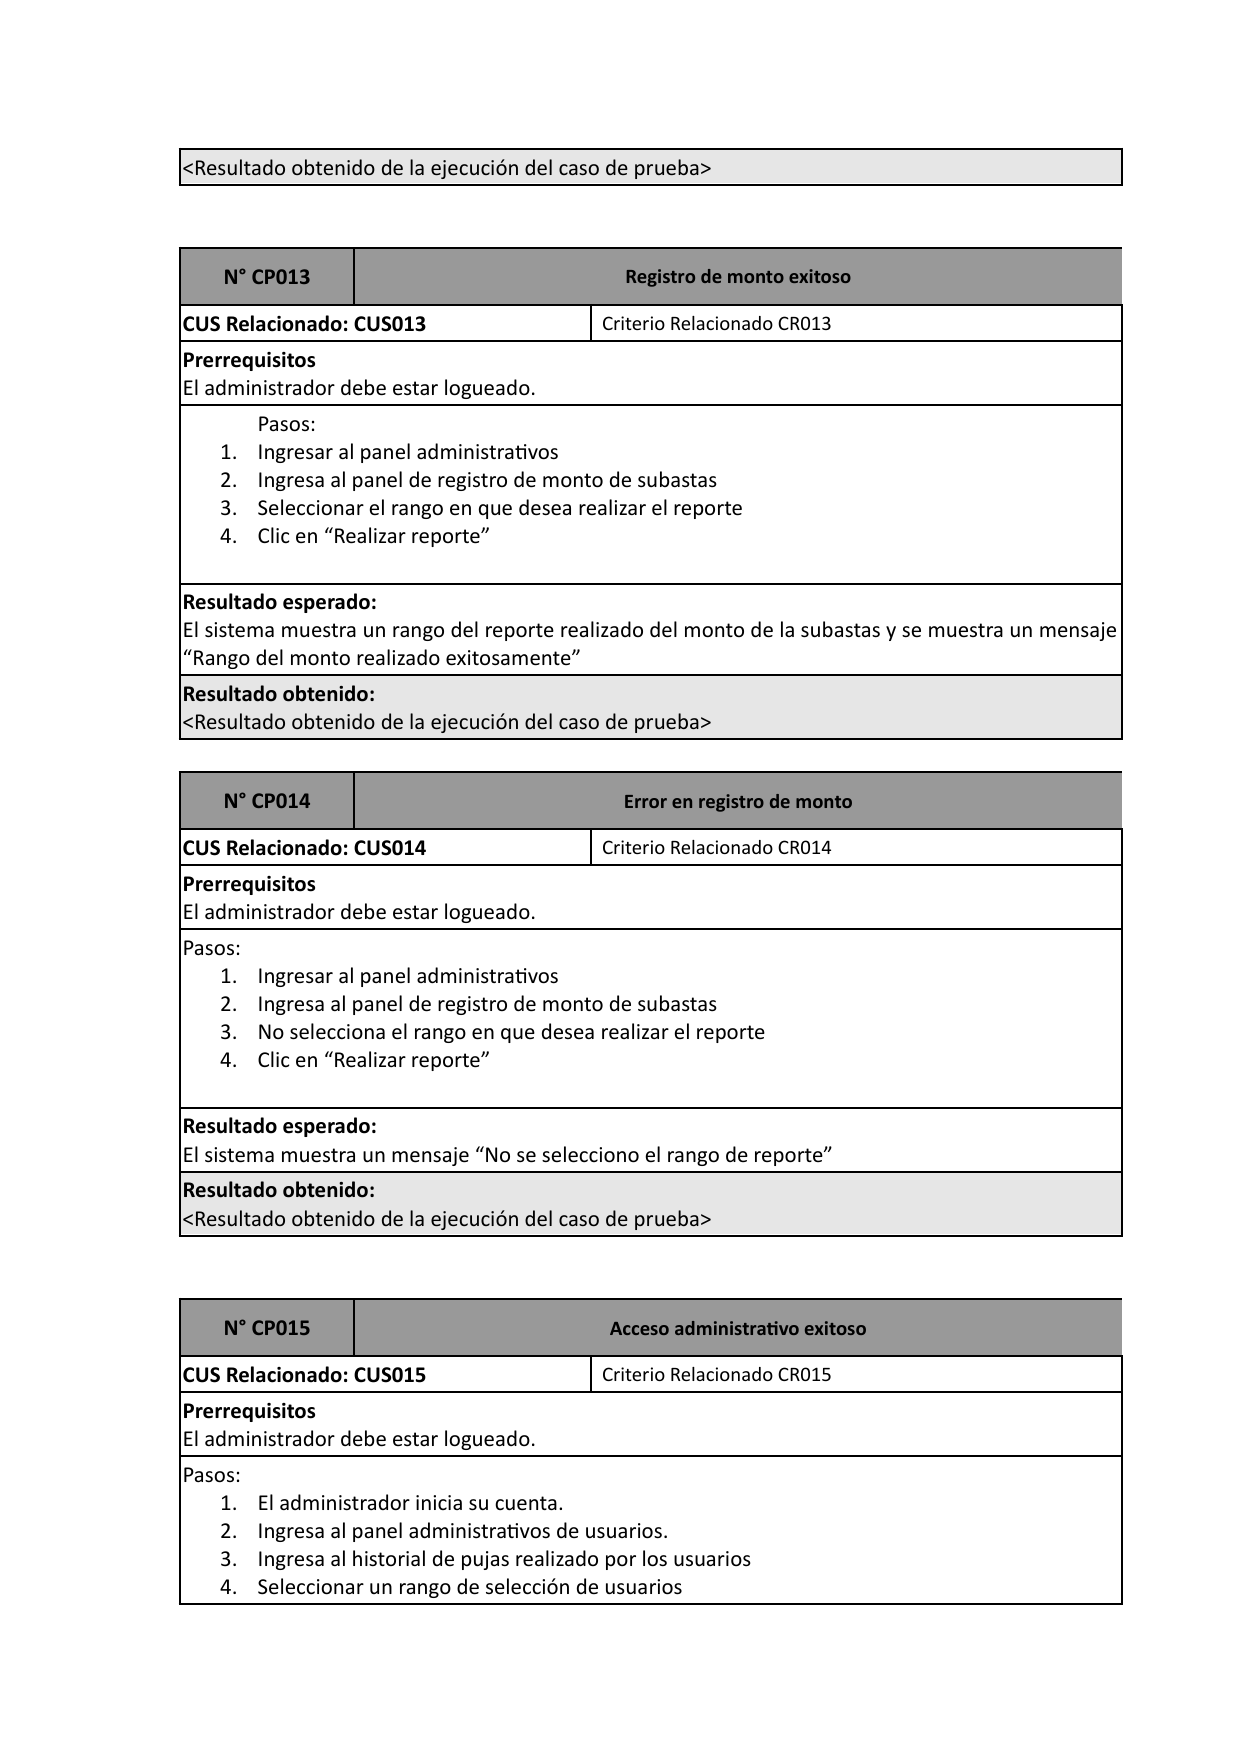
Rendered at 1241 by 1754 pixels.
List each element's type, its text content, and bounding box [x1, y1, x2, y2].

table_cell Prerrequisitos El administrador debe estar logueado. [181, 342, 1121, 404]
table_cell Pasos: Ingresar al panel administrativos Ingresa al panel de registro de monto de subastas Seleccionar el rango en que desea realizar el reporte Clic en “Realizar reporte” [181, 406, 1121, 582]
table_cell CUS Relacionado: CUS014 [181, 830, 590, 864]
table_cell Criterio Relacionado CR014 [592, 830, 1121, 864]
table_cell Prerrequisitos El administrador debe estar logueado. [181, 866, 1121, 928]
table_header Acceso administrativo exitoso [355, 1300, 1122, 1355]
table_cell CUS Relacionado: CUS013 [181, 306, 590, 340]
table_header N° CP014 [181, 773, 353, 828]
table_cell Pasos: Ingresar al panel administrativos Ingresa al panel de registro de monto de subastas No selecciona el rango en que desea realizar el reporte Clic en “Realizar reporte” [181, 930, 1121, 1107]
table_cell Prerrequisitos El administrador debe estar logueado. [181, 1393, 1121, 1455]
table_cell Resultado esperado: El sistema muestra un rango del reporte realizado del monto de la subastas y se muestra un mensaje “Rango del monto realizado exitosamente” [181, 585, 1121, 674]
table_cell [181, 1457, 1121, 1603]
table_cell CUS Relacionado: CUS015 [181, 1357, 590, 1391]
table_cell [181, 150, 1121, 183]
table_cell Resultado obtenido: <Resultado obtenido de la ejecución del caso de prueba> [181, 676, 1121, 738]
table_header Registro de monto exitoso [355, 249, 1122, 304]
table_cell Criterio Relacionado CR015 [592, 1357, 1121, 1391]
table_header Error en registro de monto [355, 773, 1122, 828]
table_header N° CP013 [181, 249, 353, 304]
table_cell Resultado obtenido: <Resultado obtenido de la ejecución del caso de prueba> [181, 1173, 1121, 1234]
table_cell Resultado esperado: El sistema muestra un mensaje “No se selecciono el rango de reporte” [181, 1109, 1121, 1171]
table_cell Criterio Relacionado CR013 [592, 306, 1121, 340]
table_header N° CP015 [181, 1300, 353, 1355]
